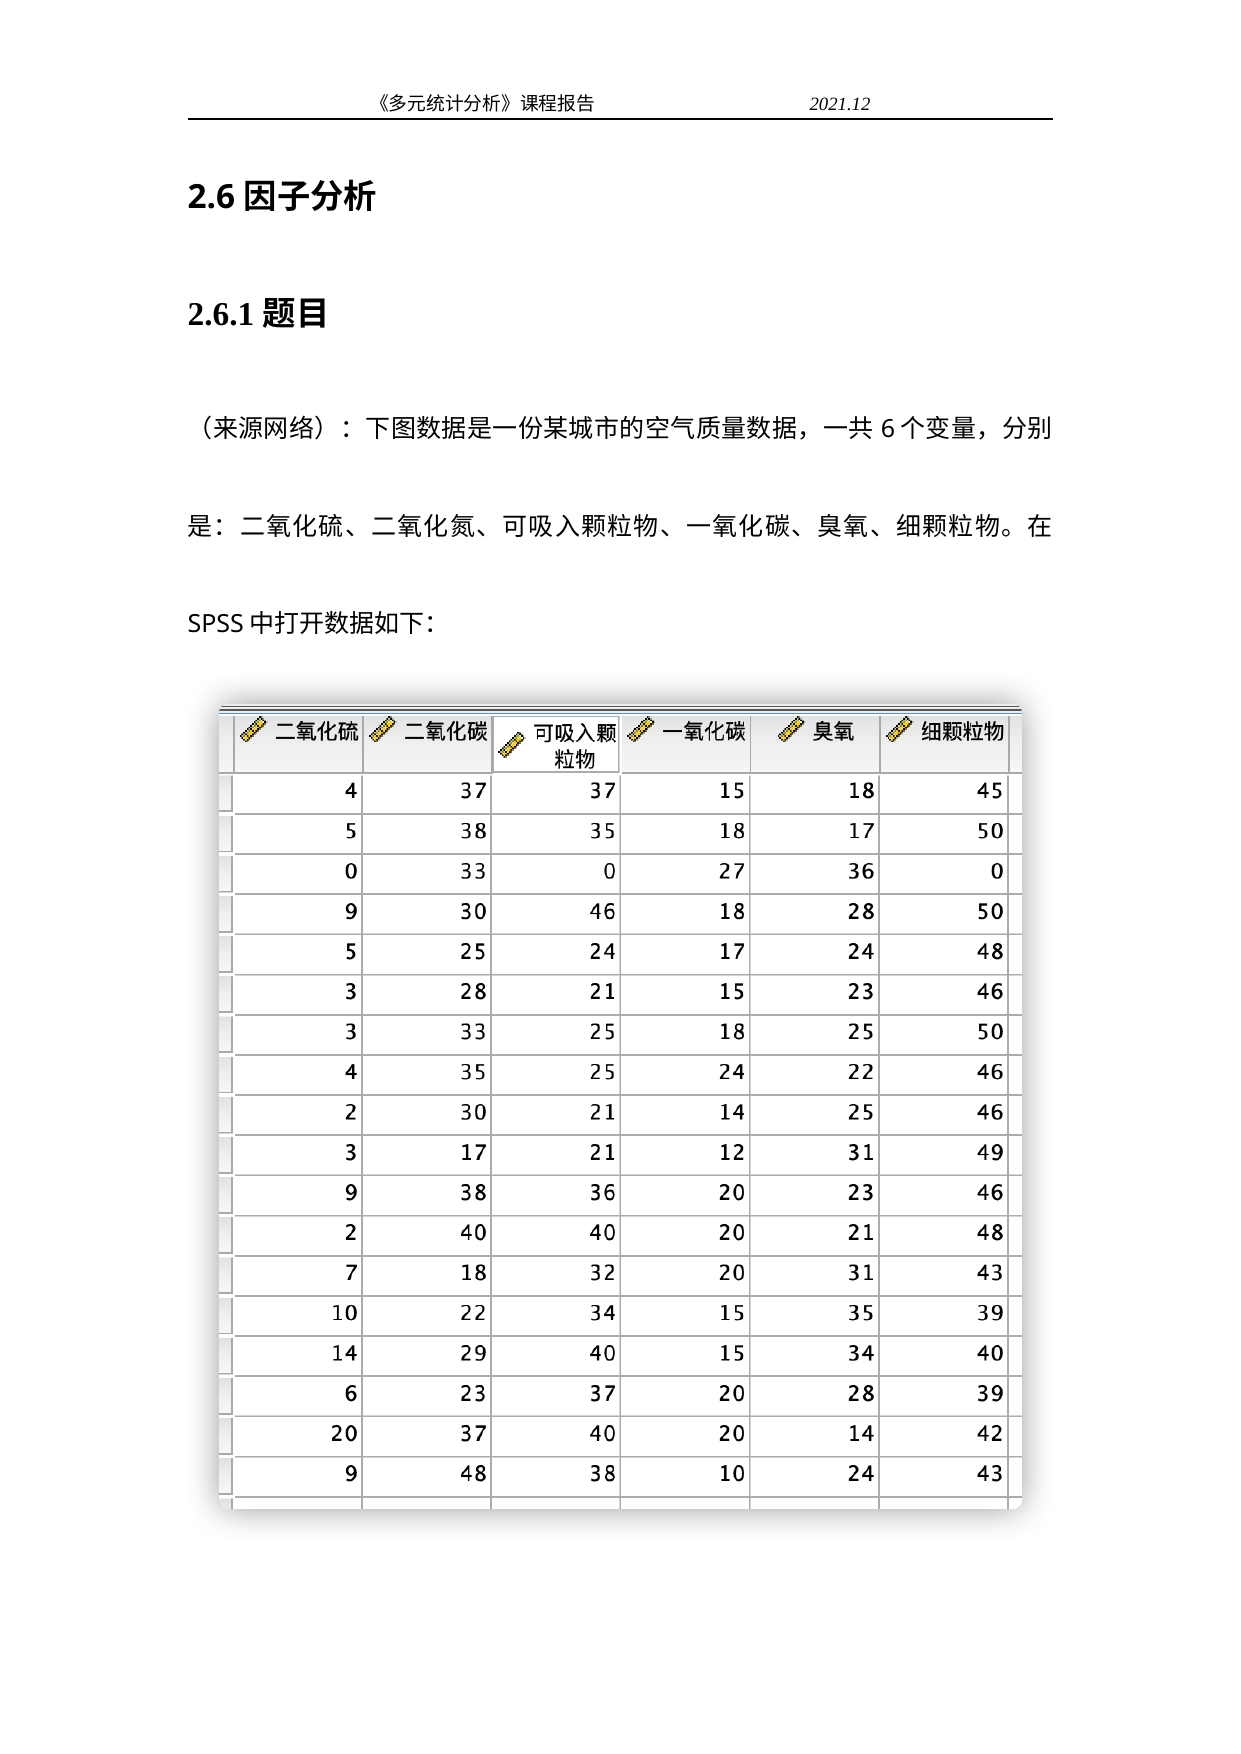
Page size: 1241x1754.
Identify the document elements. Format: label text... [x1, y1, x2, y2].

subtitle 2.6 因子分析 [187, 162, 1053, 227]
text （来源网络）：下图数据是一份某城市的空气质量数据，一共6个变量，分别是：二氧化硫、二氧化氮、可吸入颗粒物、一氧化碳、臭氧、细颗粒物。在SPSS中打开数据如下： [187, 394, 1053, 654]
picture [187, 672, 1053, 1540]
subtitle 2.6.1 题目 [187, 278, 1053, 343]
